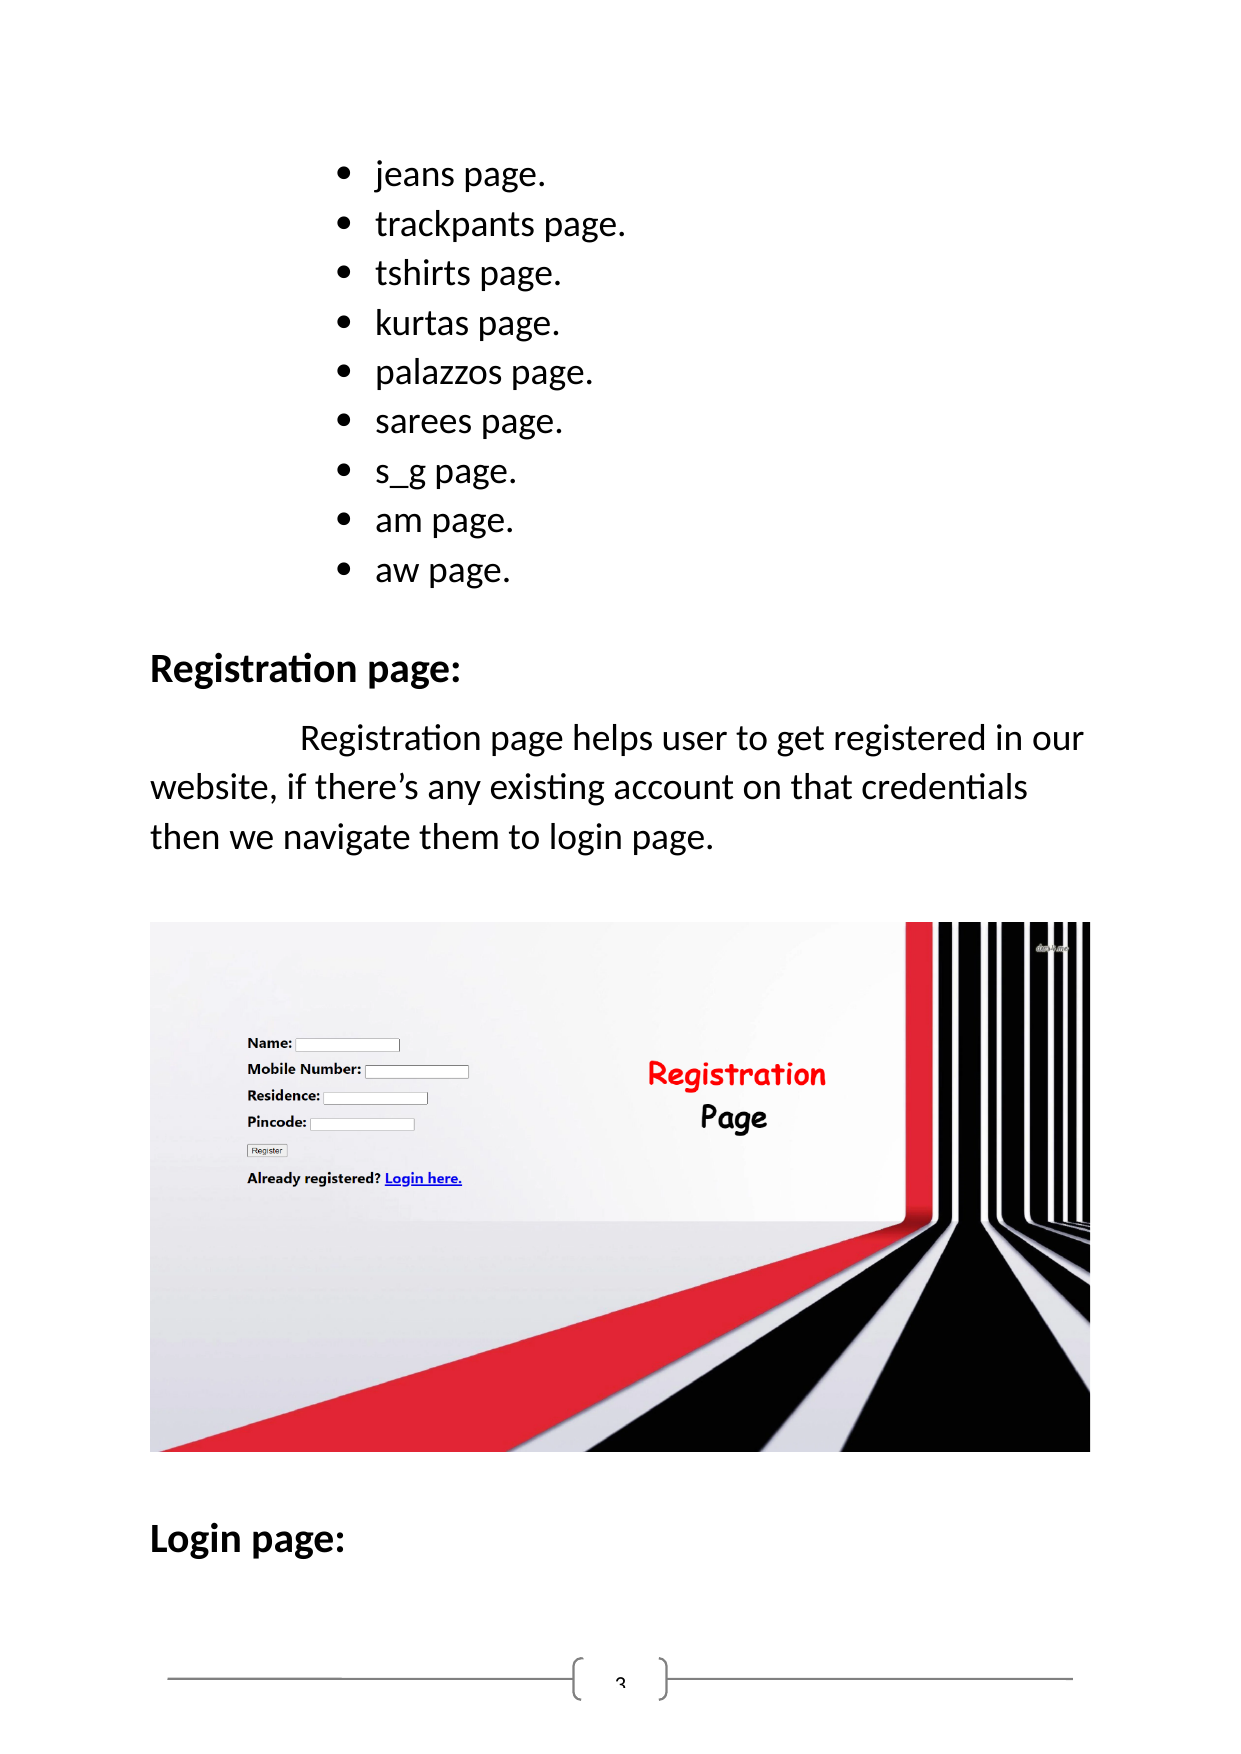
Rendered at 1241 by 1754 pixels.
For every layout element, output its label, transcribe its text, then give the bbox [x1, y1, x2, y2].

list trackpants page. [337, 199, 1090, 245]
list am page. [337, 496, 1090, 542]
list palazzos page. [337, 348, 1090, 394]
text Registration page helps user to get registered in our website, if there’s any existing account on that credentials then we navigate them to login page. [150, 714, 1090, 858]
picture [150, 922, 1091, 1452]
text Login page: [150, 1512, 1090, 1563]
list kurtas page. [337, 298, 1090, 344]
list tshirts page. [337, 249, 1090, 295]
list s_g page. [337, 447, 1090, 493]
list sarees page. [337, 397, 1090, 443]
list jeans page. [337, 150, 1090, 196]
text Registration page: [150, 642, 1090, 693]
list aw page. [337, 546, 1090, 592]
